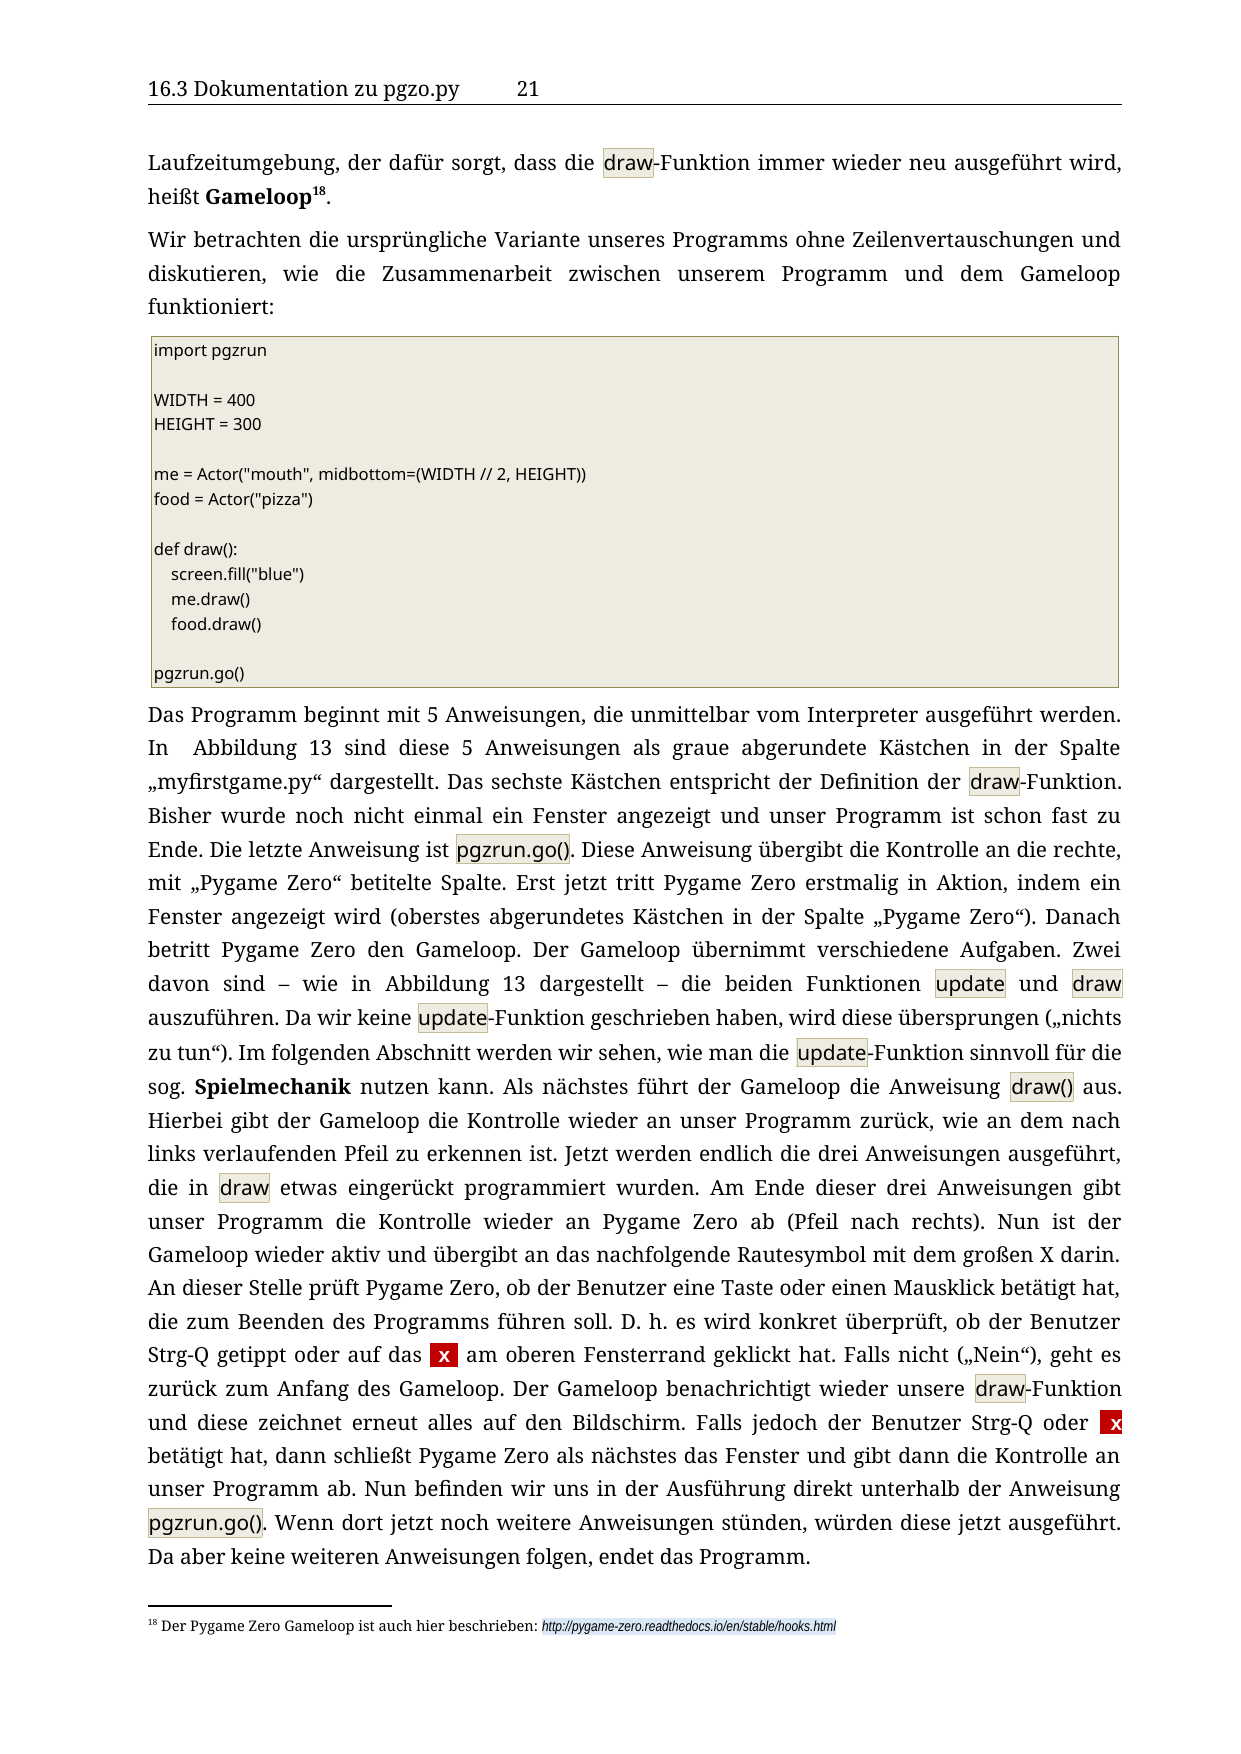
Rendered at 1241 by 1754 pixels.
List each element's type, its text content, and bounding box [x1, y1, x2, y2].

text HEIGHT = 300 [152, 410, 1118, 435]
text def draw(): [152, 535, 1118, 560]
text Wir betrachten die ursprüngliche Variante unseres Programms ohne Zeilenvertauschungen und diskutieren, wie die Zusammenarbeit zwischen unserem Programm und dem Gameloop funktioniert: [148, 226, 1122, 321]
text screen.fill("blue") [152, 560, 1118, 585]
text WIDTH = 400 [152, 386, 1118, 410]
text food = Actor("pizza") [152, 485, 1118, 510]
text food.draw() [152, 609, 1118, 634]
text me.draw() [152, 585, 1118, 609]
text import pgzrun [152, 337, 1118, 361]
text me = Actor("mouth", midbottom=(WIDTH // 2, HEIGHT)) [152, 460, 1118, 485]
text Das Programm beginnt mit 5 Anweisungen, die unmittelbar vom Interpreter ausgeführt werden. In Abbildung 13 sind diese 5 Anweisungen als graue abgerundete Kästchen in der Spalte „myfirstgame.py“ dargestellt. Das sechste Kästchen entspricht der Definition der draw-Funktion. Bisher wurde noch nicht einmal ein Fenster angezeigt und unser Programm ist schon fast zu Ende. Die letzte Anweisung ist pgzrun.go(). Diese Anweisung übergibt die Kontrolle an die rechte, mit „Pygame Zero“ betitelte Spalte. Erst jetzt tritt Pygame Zero erstmalig in Aktion, indem ein Fenster angezeigt wird (oberstes abgerundetes Kästchen in der Spalte „Pygame Zero“). Danach betritt Pygame Zero den Gameloop. Der Gameloop übernimmt verschiedene Aufgaben. Zwei davon sind – wie in Abbildung 13 dargestellt – die beiden Funktionen update und draw auszuführen. Da wir keine update-Funktion geschrieben haben, wird diese übersprungen („nichts zu tun“). Im folgenden Abschnitt werden wir sehen, wie man die update-Funktion sinnvoll für die sog. Spielmechanik nutzen kann. Als nächstes führt der Gameloop die Anweisung draw() aus. Hierbei gibt der Gameloop die Kontrolle wieder an unser Programm zurück, wie an dem nach links verlaufenden Pfeil zu erkennen ist. Jetzt werden endlich die drei Anweisungen ausgeführt, die in draw etwas eingerückt programmiert wurden. Am Ende dieser drei Anweisungen gibt unser Programm die Kontrolle wieder an Pygame Zero ab (Pfeil nach rechts). Nun ist der Gameloop wieder aktiv und übergibt an das nachfolgende Rautesymbol mit dem großen X darin. An dieser Stelle prüft Pygame Zero, ob der Benutzer eine Taste oder einen Mausklick betätigt hat, die zum Beenden des Programms führen soll. D. h. es wird konkret überprüft, ob der Benutzer Strg-Q getippt oder auf das x am oberen Fensterrand geklickt hat. Falls nicht („Nein“), geht es zurück zum Anfang des Gameloop. Der Gameloop benachrichtigt wieder unsere draw-Funktion und diese zeichnet erneut alles auf den Bildschirm. Falls jedoch der Benutzer Strg-Q oder x betätigt hat, dann schließt Pygame Zero als nächstes das Fenster und gibt dann die Kontrolle an unser Programm ab. Nun befinden wir uns in der Ausführung direkt unterhalb der Anweisung pgzrun.go(). Wenn dort jetzt noch weitere Anweisungen stünden, würden diese jetzt ausgeführt. Da aber keine weiteren Anweisungen folgen, endet das Programm. [148, 700, 1122, 1570]
text pgzrun.go() [152, 659, 1118, 687]
